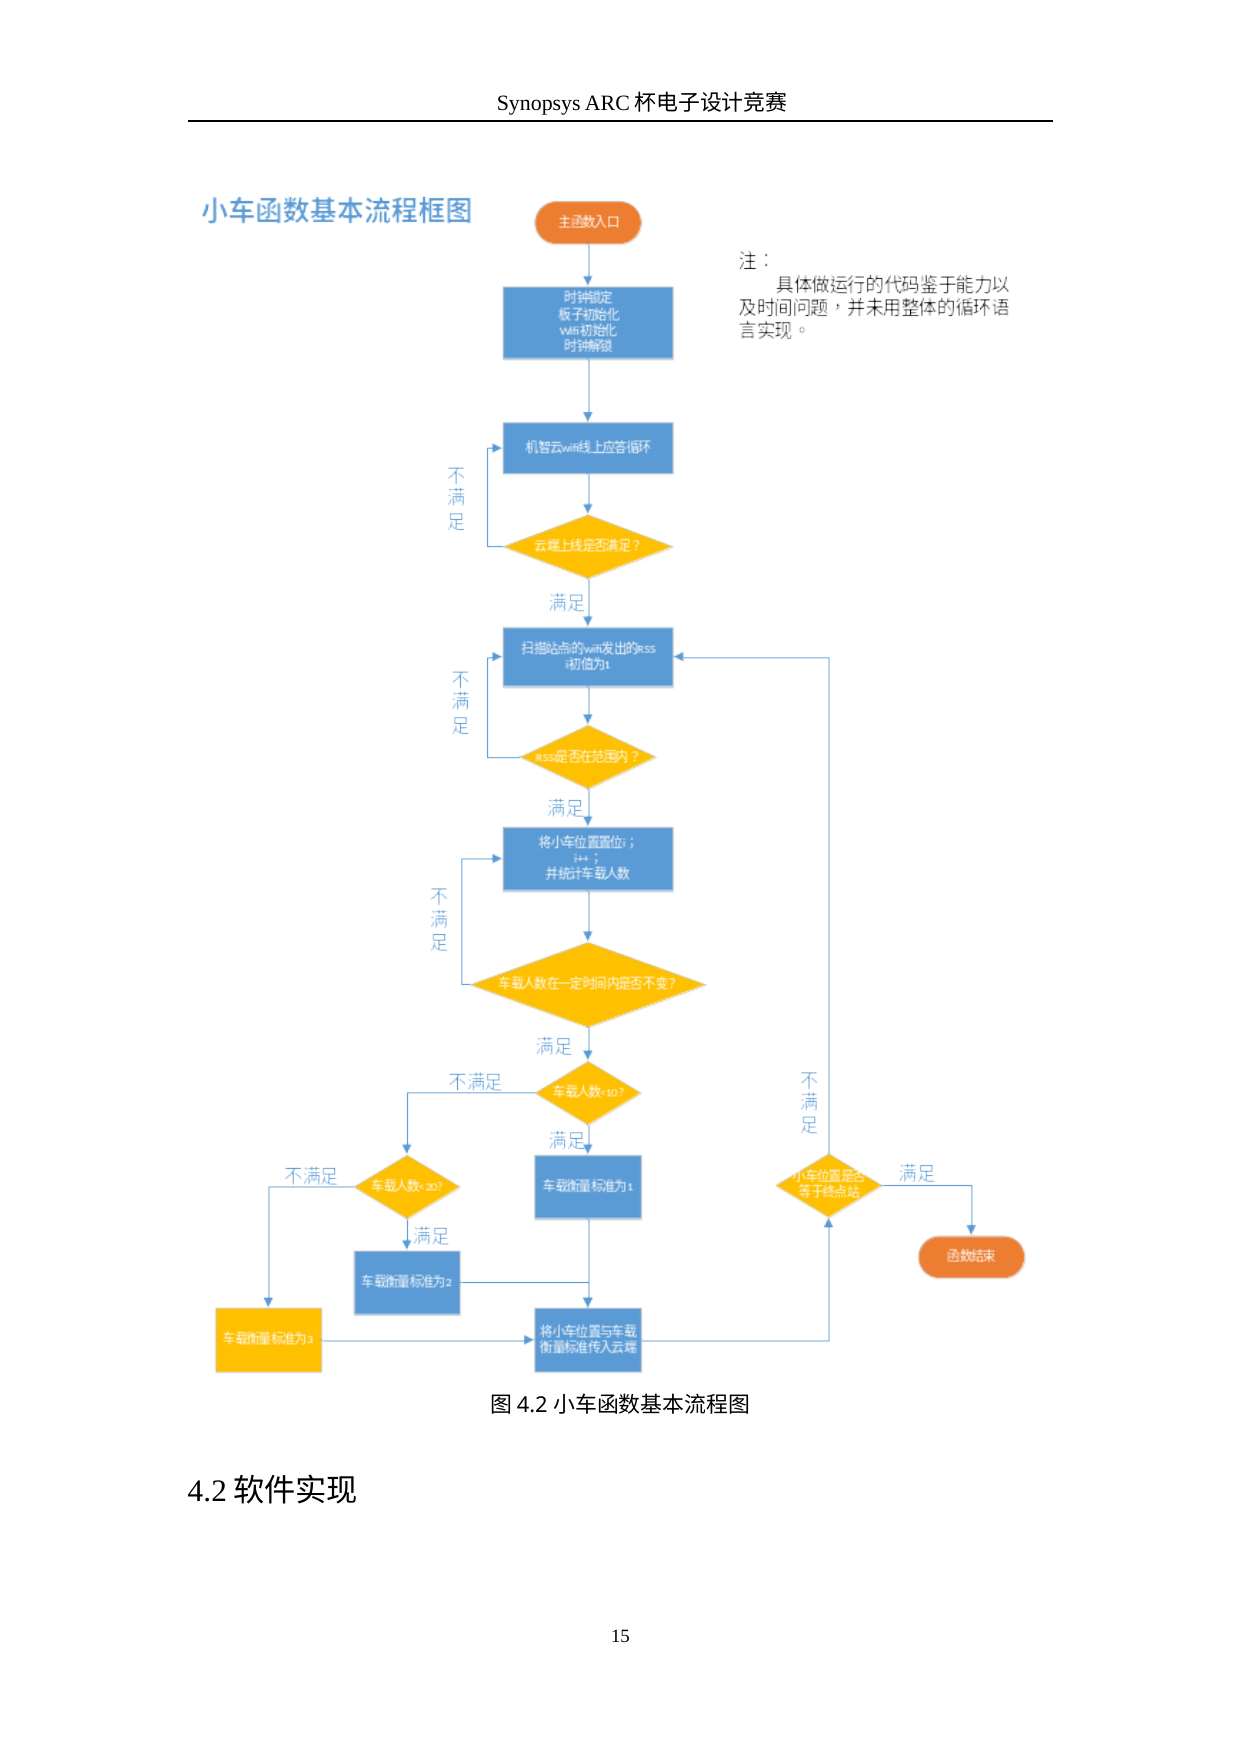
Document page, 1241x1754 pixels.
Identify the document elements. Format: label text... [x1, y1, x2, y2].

subtitle 4.2软件实现 [187, 1454, 1053, 1522]
text 图4.2 小车函数基本流程图 [187, 1386, 1053, 1420]
